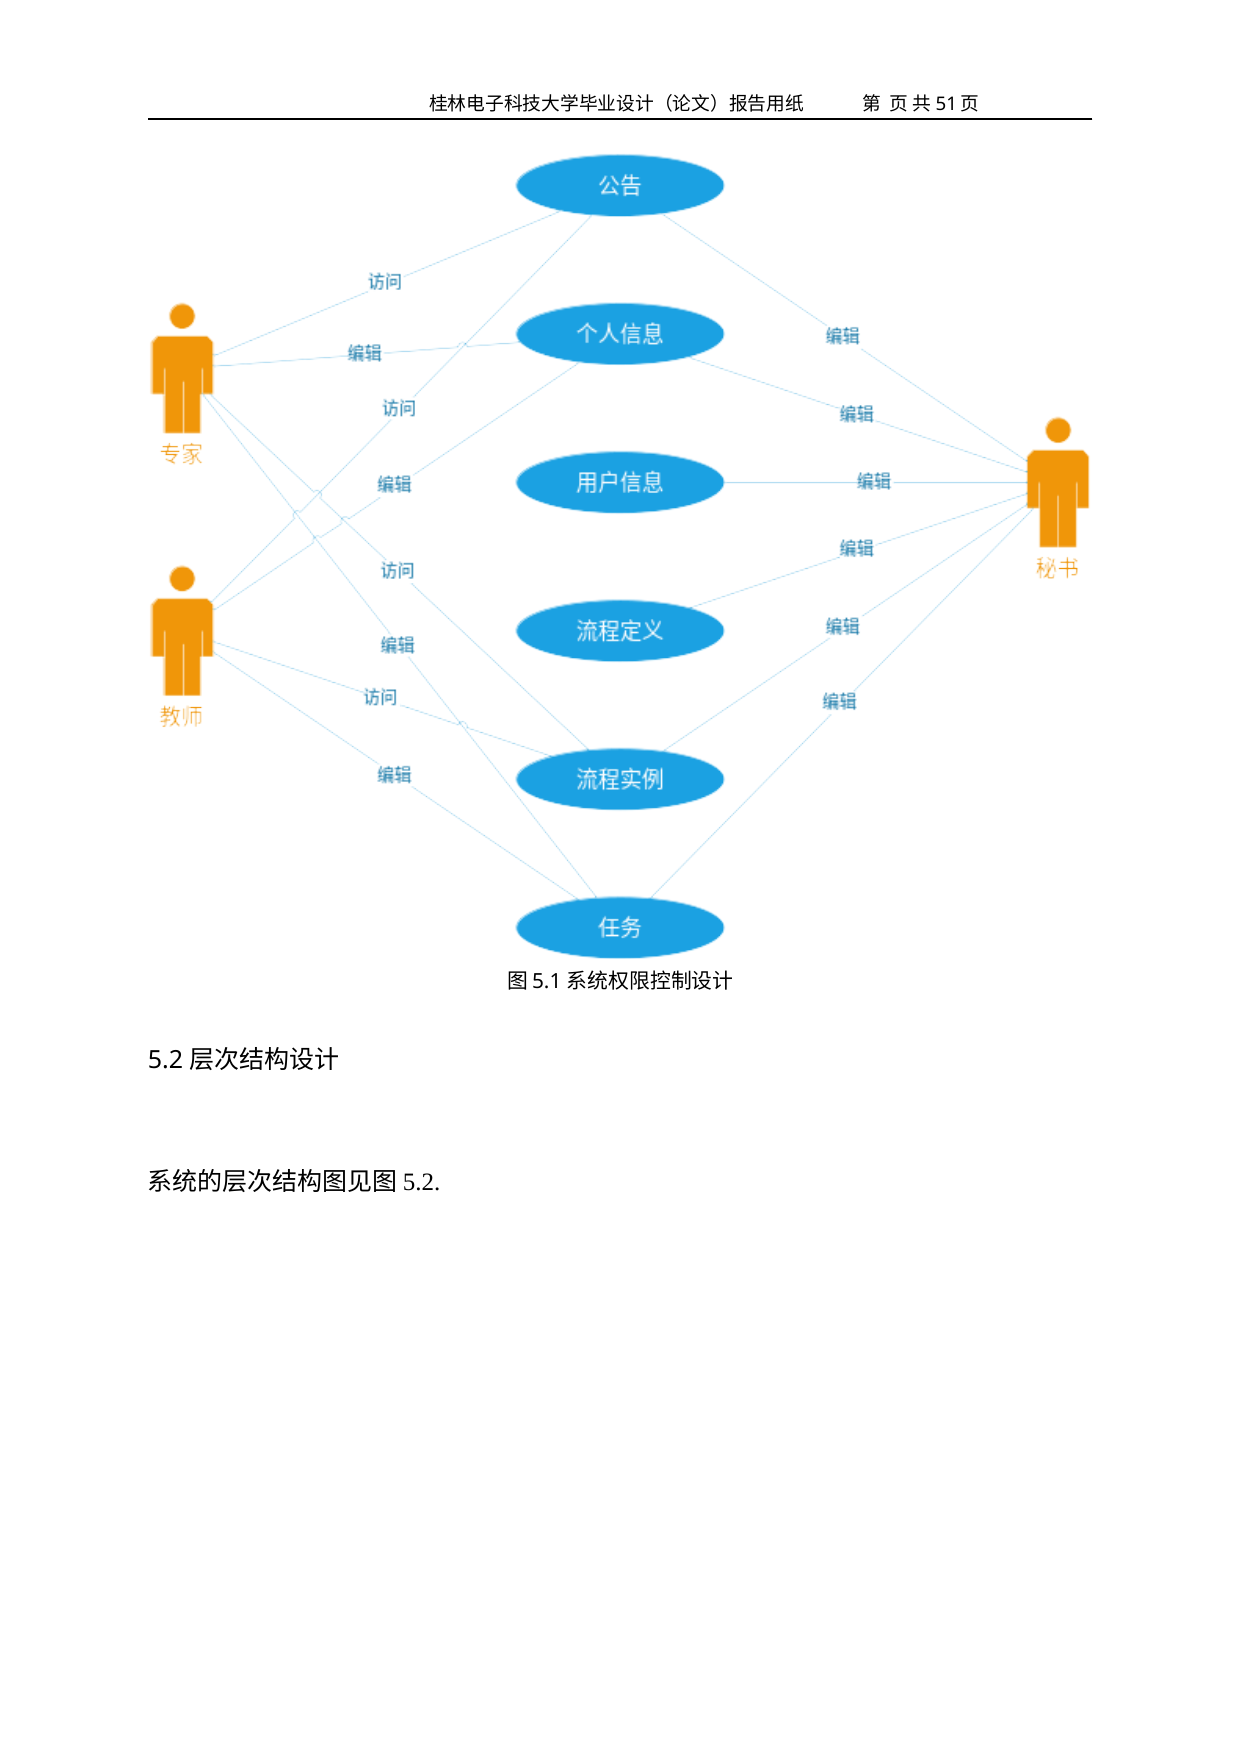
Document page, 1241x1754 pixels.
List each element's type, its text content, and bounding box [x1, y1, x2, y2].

subtitle 5.2 层次结构设计 [148, 1024, 1092, 1092]
text 系统的层次结构图见图5.2. [148, 1145, 1092, 1213]
text 图5.1 系统权限控制设计 [148, 963, 1092, 997]
